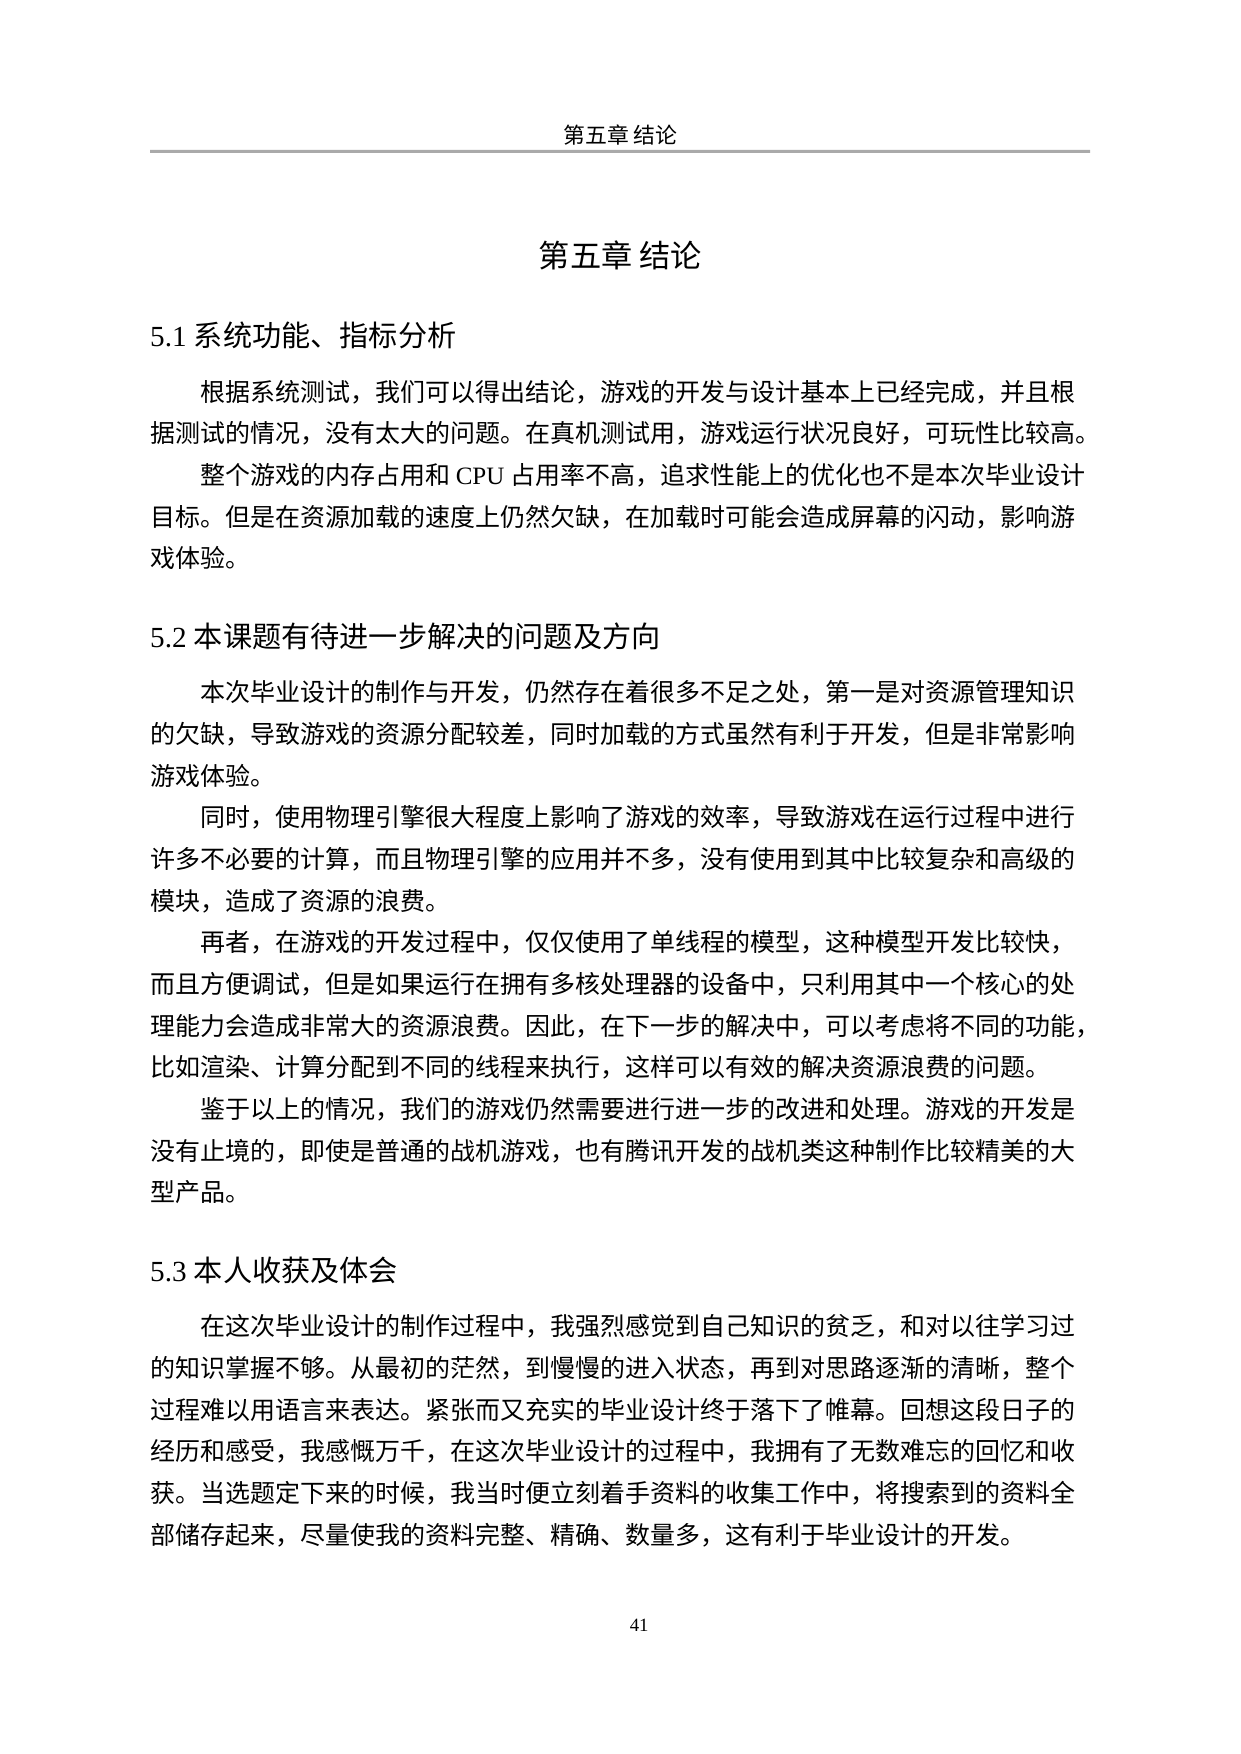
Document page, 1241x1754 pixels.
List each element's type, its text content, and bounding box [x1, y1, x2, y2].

text 同时，使用物理引擎很大程度上影响了游戏的效率，导致游戏在运行过程中进行许多不必要的计算，而且物理引擎的应用并不多，没有使用到其中比较复杂和高级的模块，造成了资源的浪费。 [150, 793, 1090, 918]
text 5.1 系统功能、指标分析 [150, 313, 1090, 355]
text 再者，在游戏的开发过程中，仅仅使用了单线程的模型，这种模型开发比较快，而且方便调试，但是如果运行在拥有多核处理器的设备中，只利用其中一个核心的处理能力会造成非常大的资源浪费。因此，在下一步的解决中，可以考虑将不同的功能，比如渲染、计算分配到不同的线程来执行，这样可以有效的解决资源浪费的问题。 [150, 918, 1090, 1085]
subtitle 第五章 结论 [150, 234, 1090, 276]
text 5.2 本课题有待进一步解决的问题及方向 [150, 614, 1090, 656]
text 本次毕业设计的制作与开发，仍然存在着很多不足之处，第一是对资源管理知识的欠缺，导致游戏的资源分配较差，同时加载的方式虽然有利于开发，但是非常影响游戏体验。 [150, 668, 1090, 793]
text 鉴于以上的情况，我们的游戏仍然需要进行进一步的改进和处理。游戏的开发是没有止境的，即使是普通的战机游戏，也有腾讯开发的战机类这种制作比较精美的大型产品。 [150, 1085, 1090, 1210]
text 根据系统测试，我们可以得出结论，游戏的开发与设计基本上已经完成，并且根据测试的情况，没有太大的问题。在真机测试用，游戏运行状况良好，可玩性比较高。 [150, 368, 1090, 451]
text 5.3 本人收获及体会 [150, 1248, 1090, 1290]
text 整个游戏的内存占用和 CPU 占用率不高，追求性能上的优化也不是本次毕业设计目标。但是在资源加载的速度上仍然欠缺，在加载时可能会造成屏幕的闪动，影响游戏体验。 [150, 451, 1090, 576]
text 在这次毕业设计的制作过程中，我强烈感觉到自己知识的贫乏，和对以往学习过的知识掌握不够。从最初的茫然，到慢慢的进入状态，再到对思路逐渐的清晰，整个过程难以用语言来表达。紧张而又充实的毕业设计终于落下了帷幕。回想这段日子的经历和感受，我感慨万千，在这次毕业设计的过程中，我拥有了无数难忘的回忆和收获。当选题定下来的时候，我当时便立刻着手资料的收集工作中，将搜索到的资料全部储存起来，尽量使我的资料完整、精确、数量多，这有利于毕业设计的开发。 [150, 1302, 1090, 1552]
